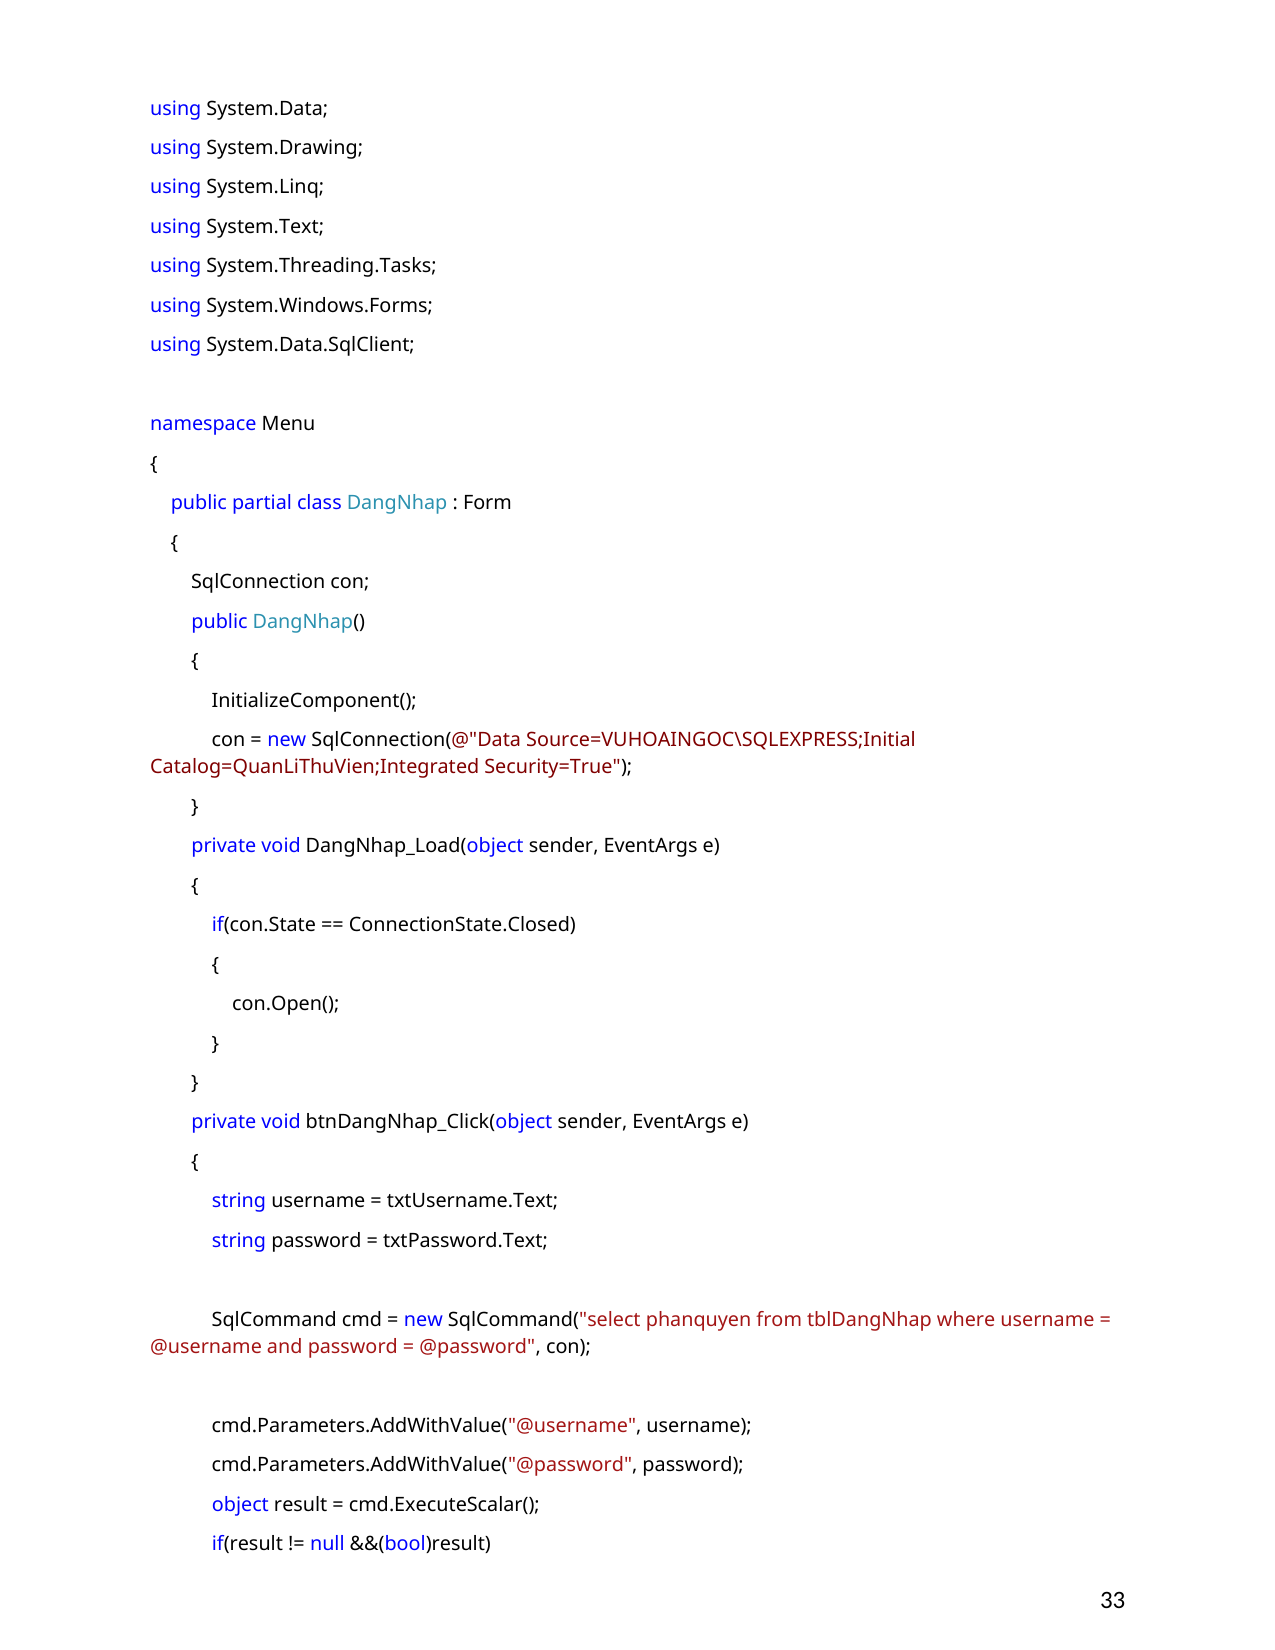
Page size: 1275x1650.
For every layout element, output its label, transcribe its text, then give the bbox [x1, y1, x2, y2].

text string username = txtUsername.Text; [150, 1187, 1125, 1214]
text { [150, 646, 1125, 673]
text cmd.Parameters.AddWithValue("@password", password); [150, 1451, 1125, 1477]
text public DangNhap() [150, 607, 1125, 634]
text object result = cmd.ExecuteScalar(); [150, 1490, 1125, 1517]
text cmd.Parameters.AddWithValue("@username", username); [150, 1411, 1125, 1438]
text con = new SqlConnection(@"Data Source=VUHOAINGOC\SQLEXPRESS;Initial Catalog=QuanLiThuVien;Integrated Security=True"); [150, 725, 1125, 779]
text public partial class DangNhap : Form [150, 488, 1125, 516]
text private void btnDangNhap_Click(object sender, EventArgs e) [150, 1108, 1125, 1135]
text { [150, 528, 1125, 555]
text using System.Data.SqlClient; [150, 331, 1125, 358]
text { [150, 950, 1125, 977]
text namespace Menu [150, 409, 1125, 437]
text InitializeComponent(); [150, 686, 1125, 713]
text con.Open(); [150, 989, 1125, 1016]
text { [150, 449, 1125, 476]
text private void DangNhap_Load(object sender, EventArgs e) [150, 831, 1125, 858]
text if(result != null &&(bool)result) [150, 1529, 1125, 1556]
text using System.Linq; [150, 173, 1125, 200]
text { [150, 1147, 1125, 1174]
text { [150, 871, 1125, 898]
text using System.Threading.Tasks; [150, 252, 1125, 279]
text SqlConnection con; [150, 567, 1125, 594]
text using System.Drawing; [150, 133, 1125, 160]
text using System.Data; [150, 94, 1125, 121]
text if(con.State == ConnectionState.Closed) [150, 910, 1125, 937]
text } [150, 792, 1125, 819]
text } [150, 1029, 1125, 1056]
text string password = txtPassword.Text; [150, 1226, 1125, 1253]
text SqlCommand cmd = new SqlCommand("select phanquyen from tblDangNhap where username = @username and password = @password", con); [150, 1305, 1125, 1359]
text using System.Windows.Forms; [150, 291, 1125, 318]
text using System.Text; [150, 212, 1125, 239]
text } [150, 1068, 1125, 1095]
